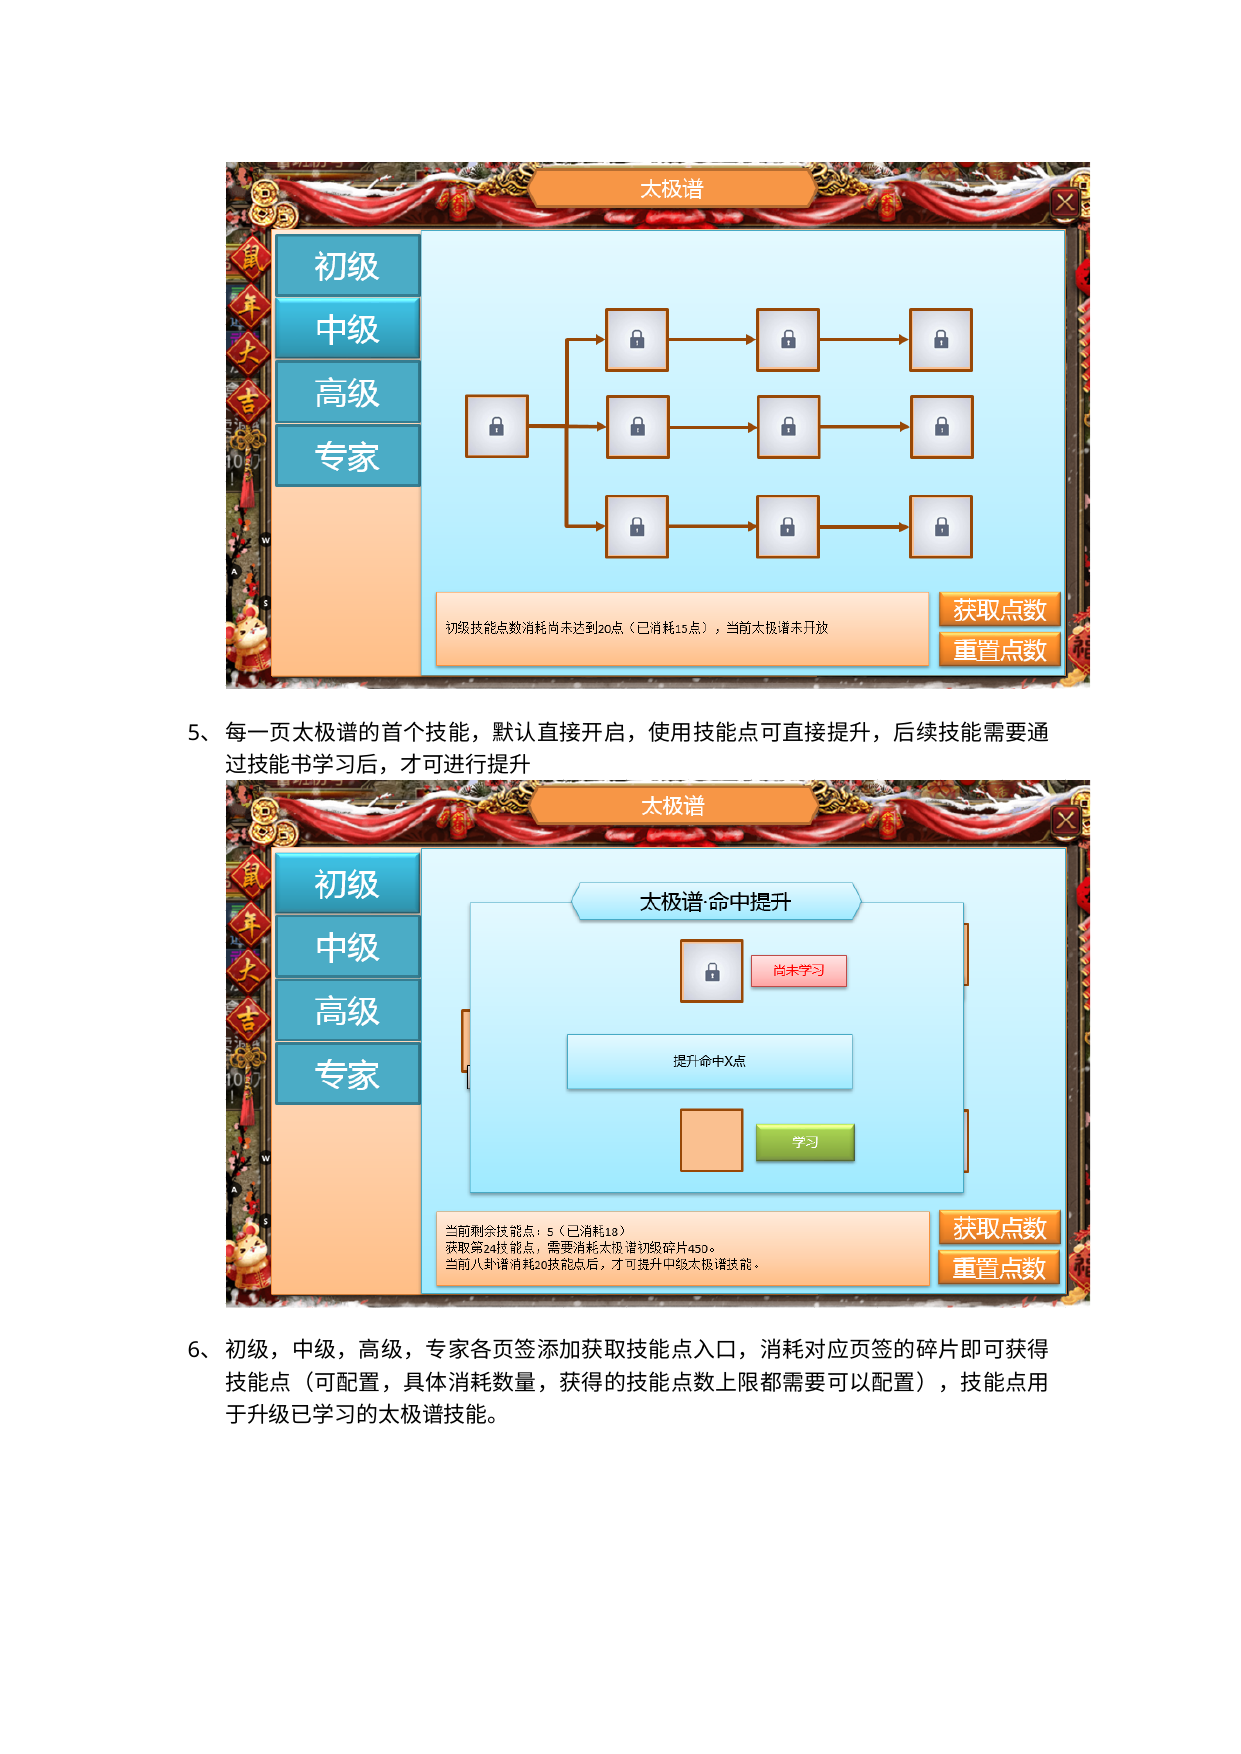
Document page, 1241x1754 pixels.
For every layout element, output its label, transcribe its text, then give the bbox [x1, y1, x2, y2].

list 初级，中级，高级，专家各页签添加获取技能点入口，消耗对应页签的碎片即可获得技能点（可配置，具体消耗数量，获得的技能点数上限都需要可以配置），技能点用于升级已学习的太极谱技能。 [187, 1332, 1053, 1429]
picture [225, 779, 1091, 1308]
picture [225, 162, 1091, 689]
list 每一页太极谱的首个技能，默认直接开启，使用技能点可直接提升，后续技能需要通过技能书学习后，才可进行提升 [187, 714, 1053, 779]
